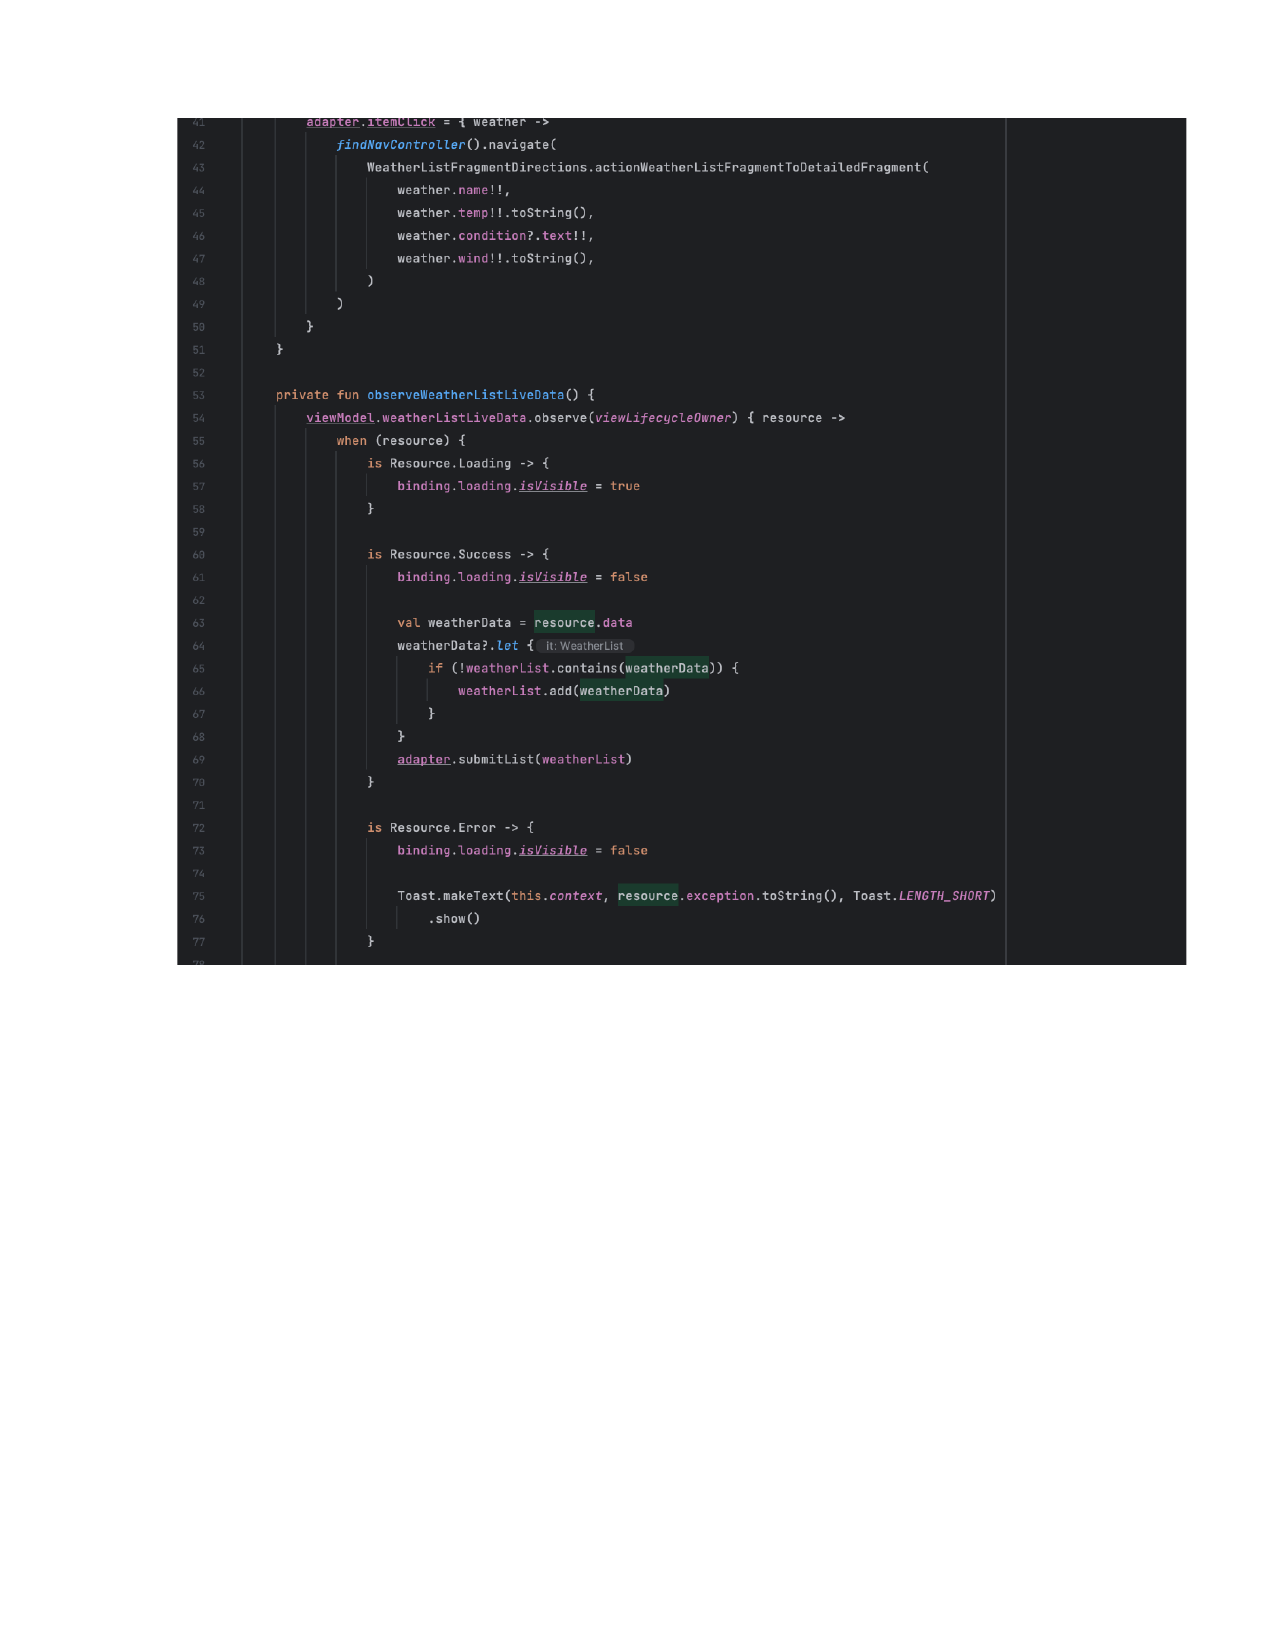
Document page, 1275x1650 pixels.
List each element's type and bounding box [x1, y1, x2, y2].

picture [177, 118, 1187, 965]
